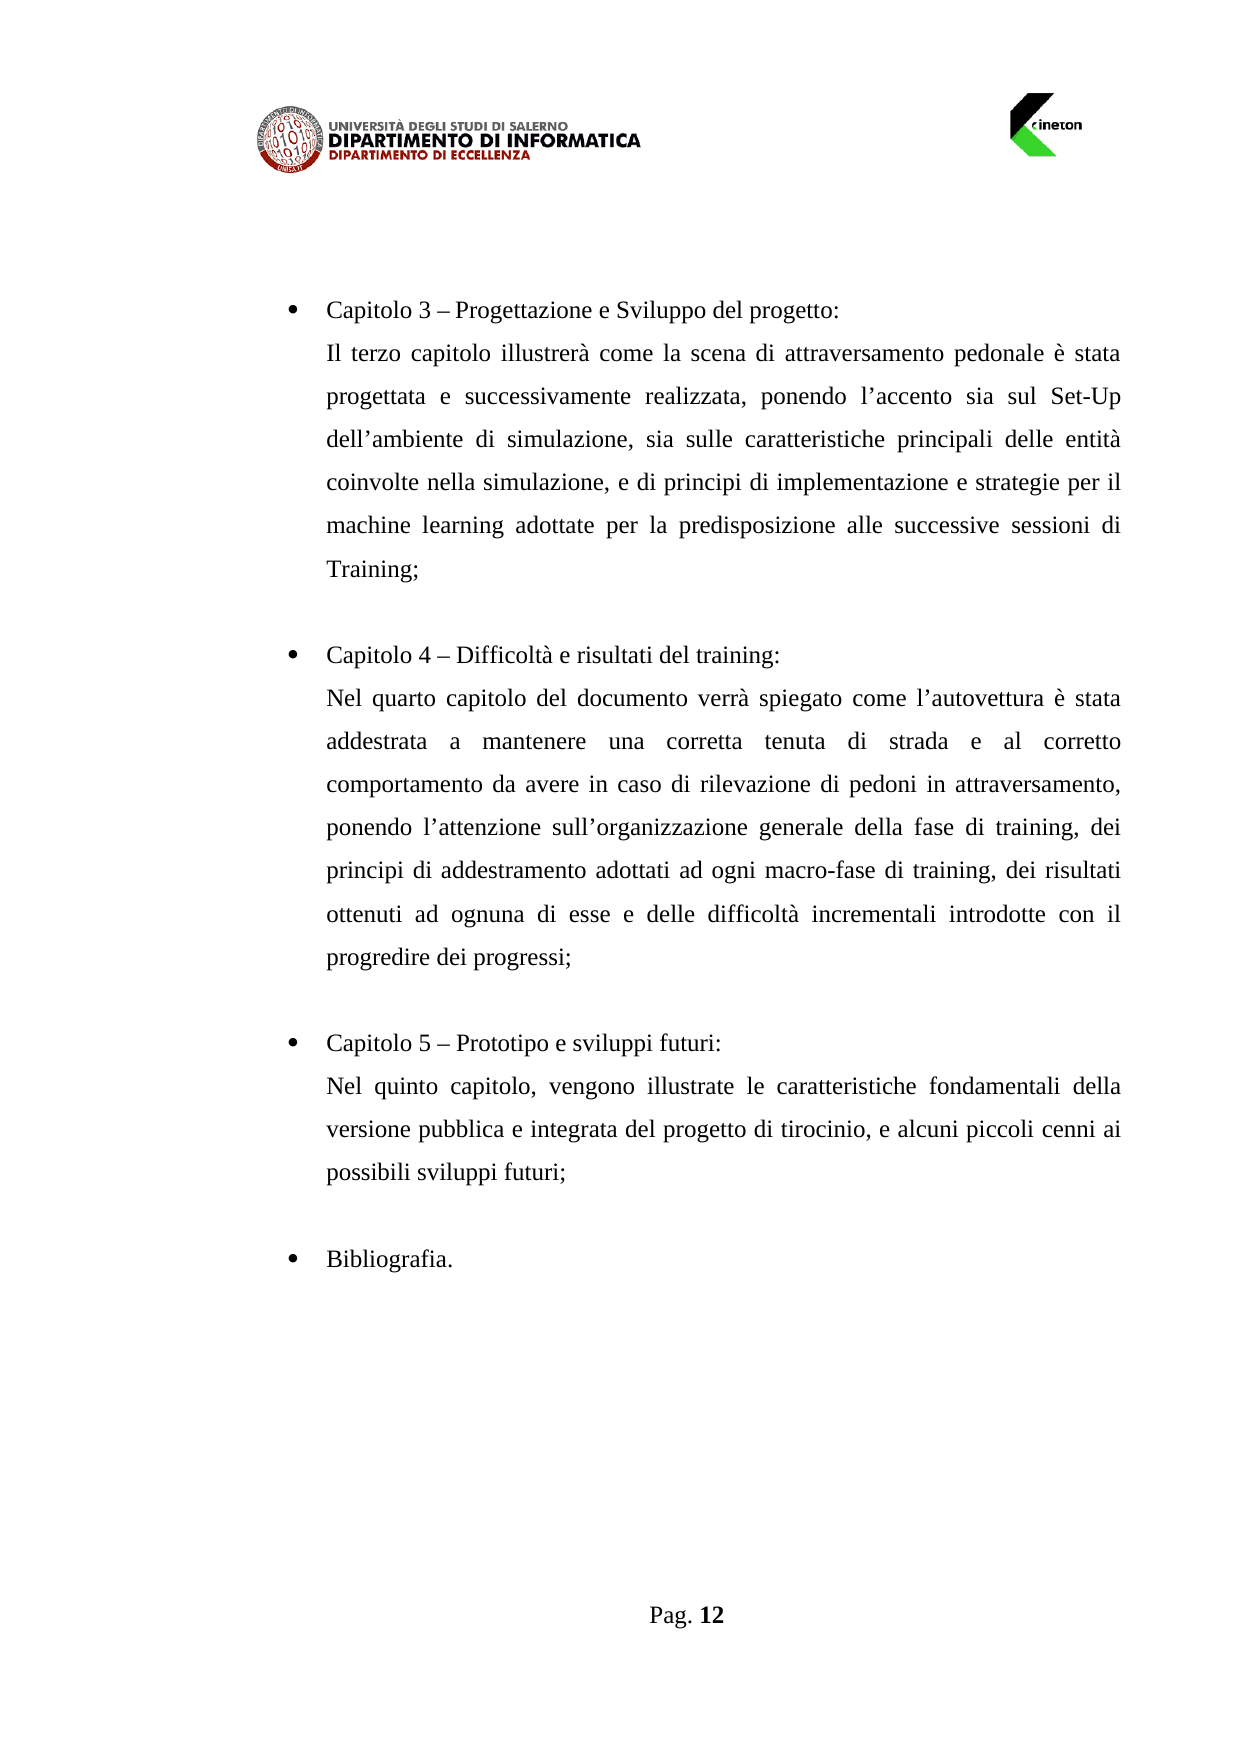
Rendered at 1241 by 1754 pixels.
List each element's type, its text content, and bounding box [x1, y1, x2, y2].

list Nel quarto capitolo del documento verrà spiegato come l’autovettura è stata addestrata a mantenere una corretta tenuta di strada e al corretto comportamento da avere in caso di rilevazione di pedoni in attraversamento, ponendo l’attenzione sull’organizzazione generale della fase di training, dei principi di addestramento adottati ad ogni macro-fase di training, dei risultati ottenuti ad ognuna di esse e delle difficoltà incrementali introdotte con il progredire dei progressi; [326, 683, 1122, 971]
list Bibliografia. [288, 1244, 1122, 1272]
list Nel quinto capitolo, vengono illustrate le caratteristiche fondamentali della versione pubblica e integrata del progetto di tirocinio, e alcuni piccoli cenni ai possibili sviluppi futuri; [326, 1071, 1122, 1186]
list Il terzo capitolo illustrerà come la scena di attraversamento pedonale è stata progettata e successivamente realizzata, ponendo l’accento sia sul Set-Up dell’ambiente di simulazione, sia sulle caratteristiche principali delle entità coinvolte nella simulazione, e di principi di implementazione e strategie per il machine learning adottate per la predisposizione alle successive sessioni di Training; [326, 338, 1122, 582]
list Capitolo 5 – Prototipo e sviluppi futuri: [288, 1028, 1122, 1057]
picture [251, 102, 645, 177]
list Capitolo 3 – Progettazione e Sviluppo del progetto: [288, 295, 1122, 323]
picture [987, 73, 1102, 177]
list Capitolo 4 – Difficoltà e risultati del training: [288, 640, 1122, 669]
